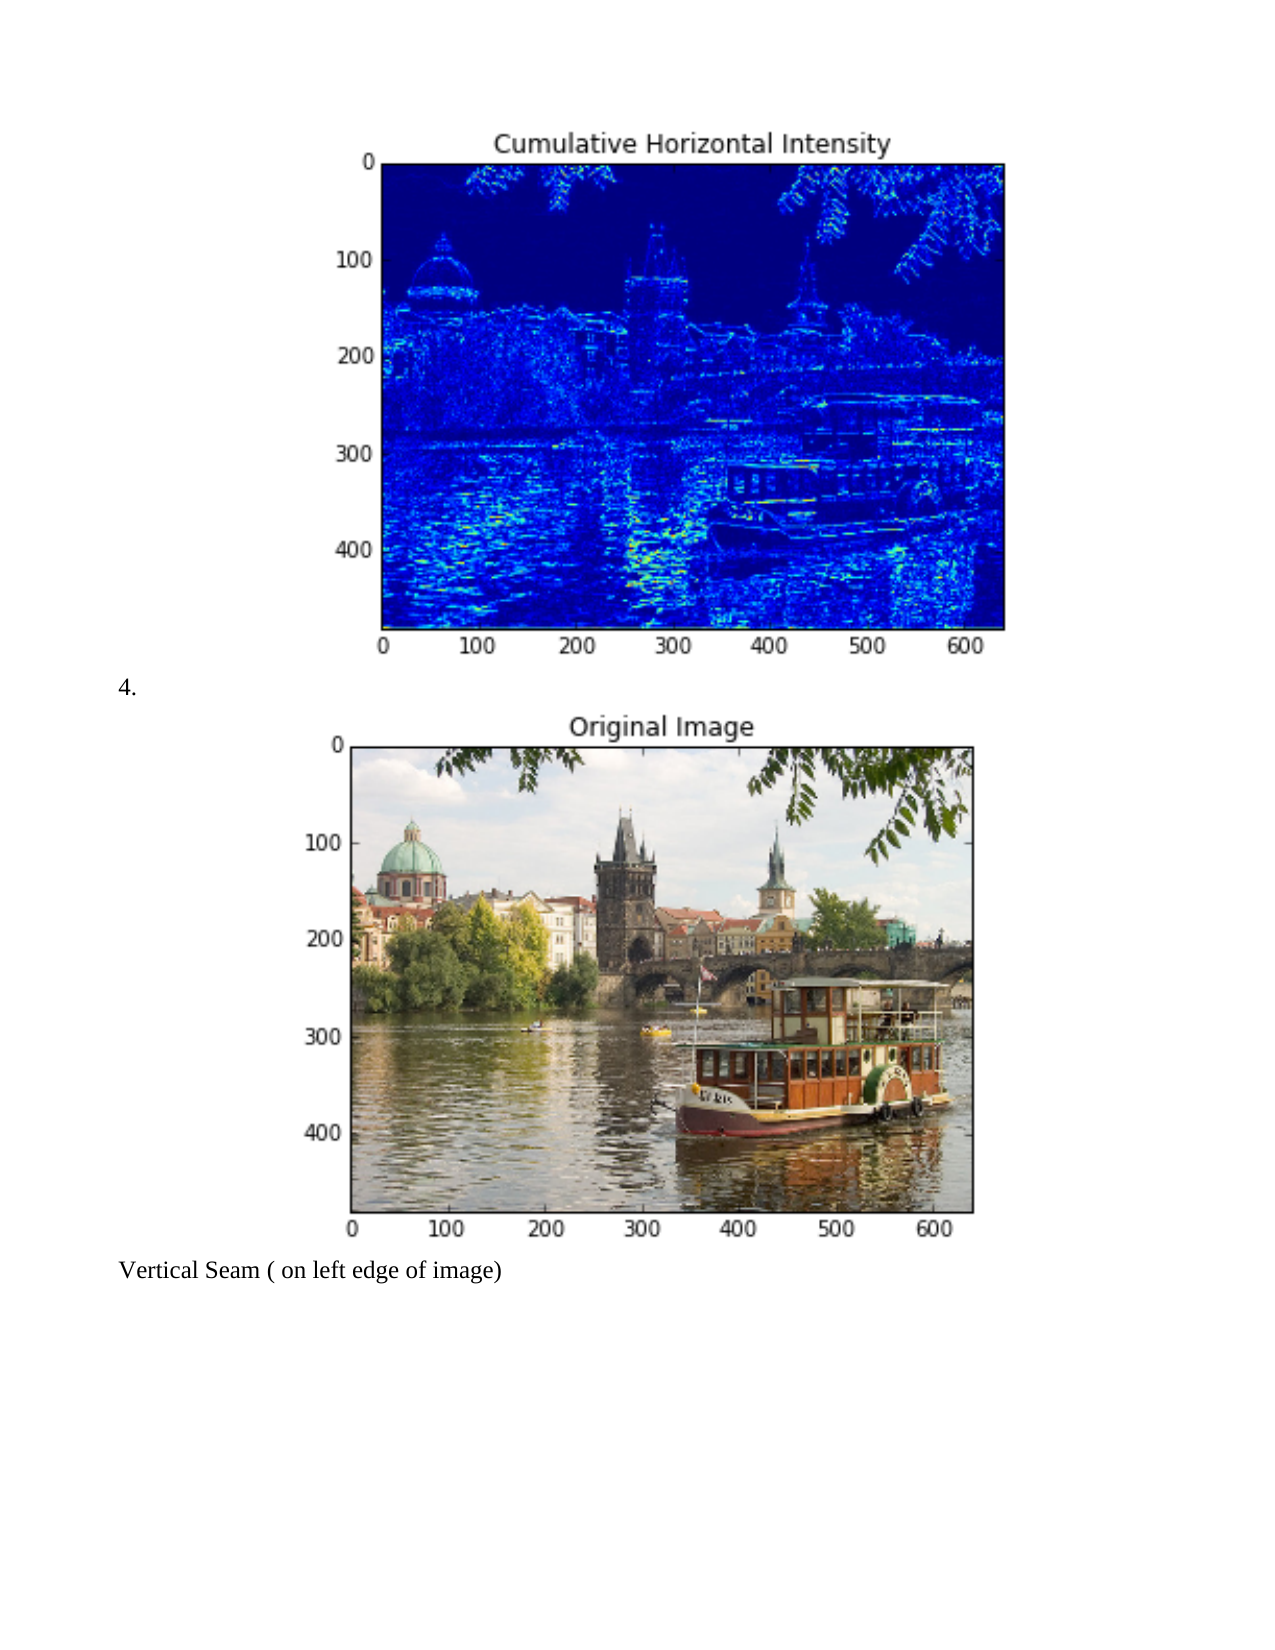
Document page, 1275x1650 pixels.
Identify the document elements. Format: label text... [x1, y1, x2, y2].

picture [321, 118, 1016, 673]
picture [290, 701, 985, 1256]
